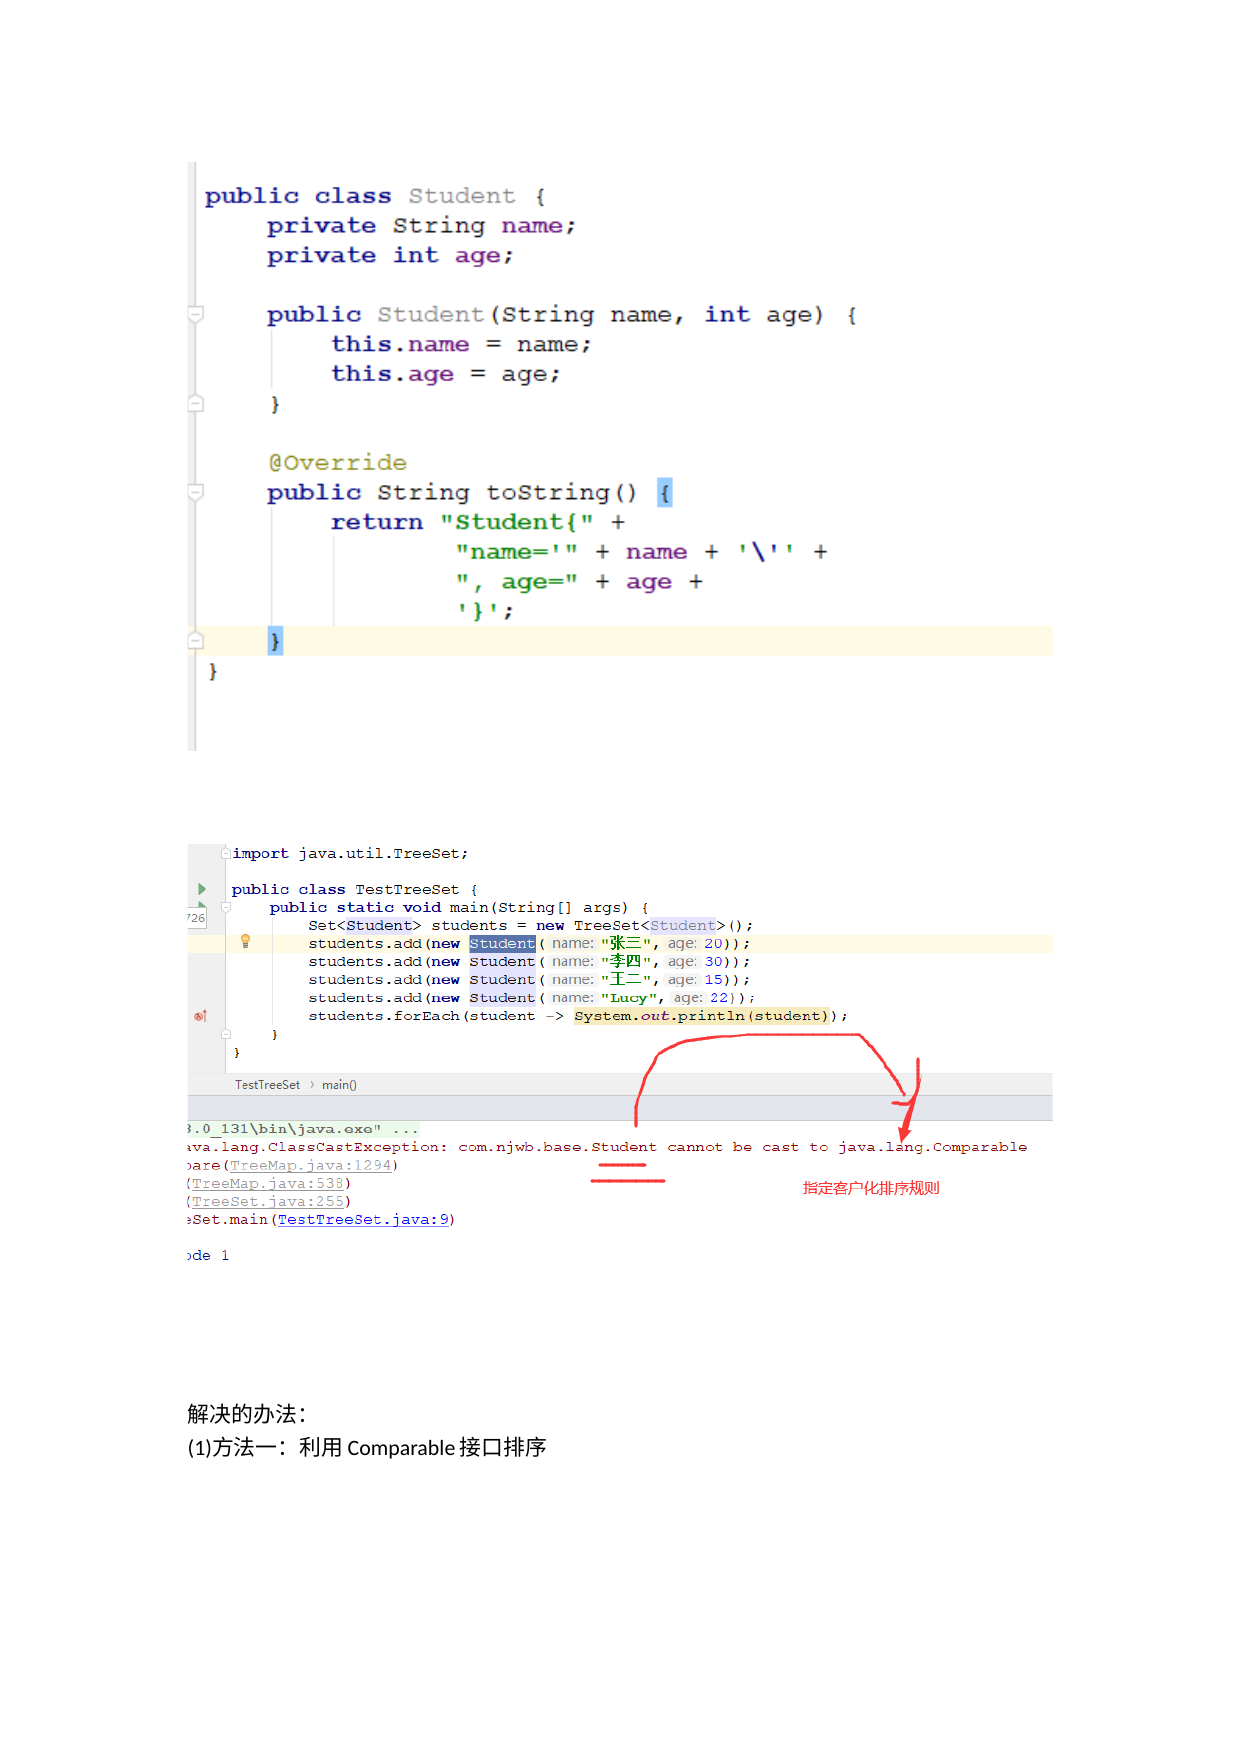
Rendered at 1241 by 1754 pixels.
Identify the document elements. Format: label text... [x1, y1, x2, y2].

picture [187, 162, 1053, 751]
text 解决的办法： [187, 1397, 1053, 1429]
text (1)方法一：利用Comparable接口排序 [187, 1429, 1053, 1462]
picture [187, 844, 1053, 1303]
